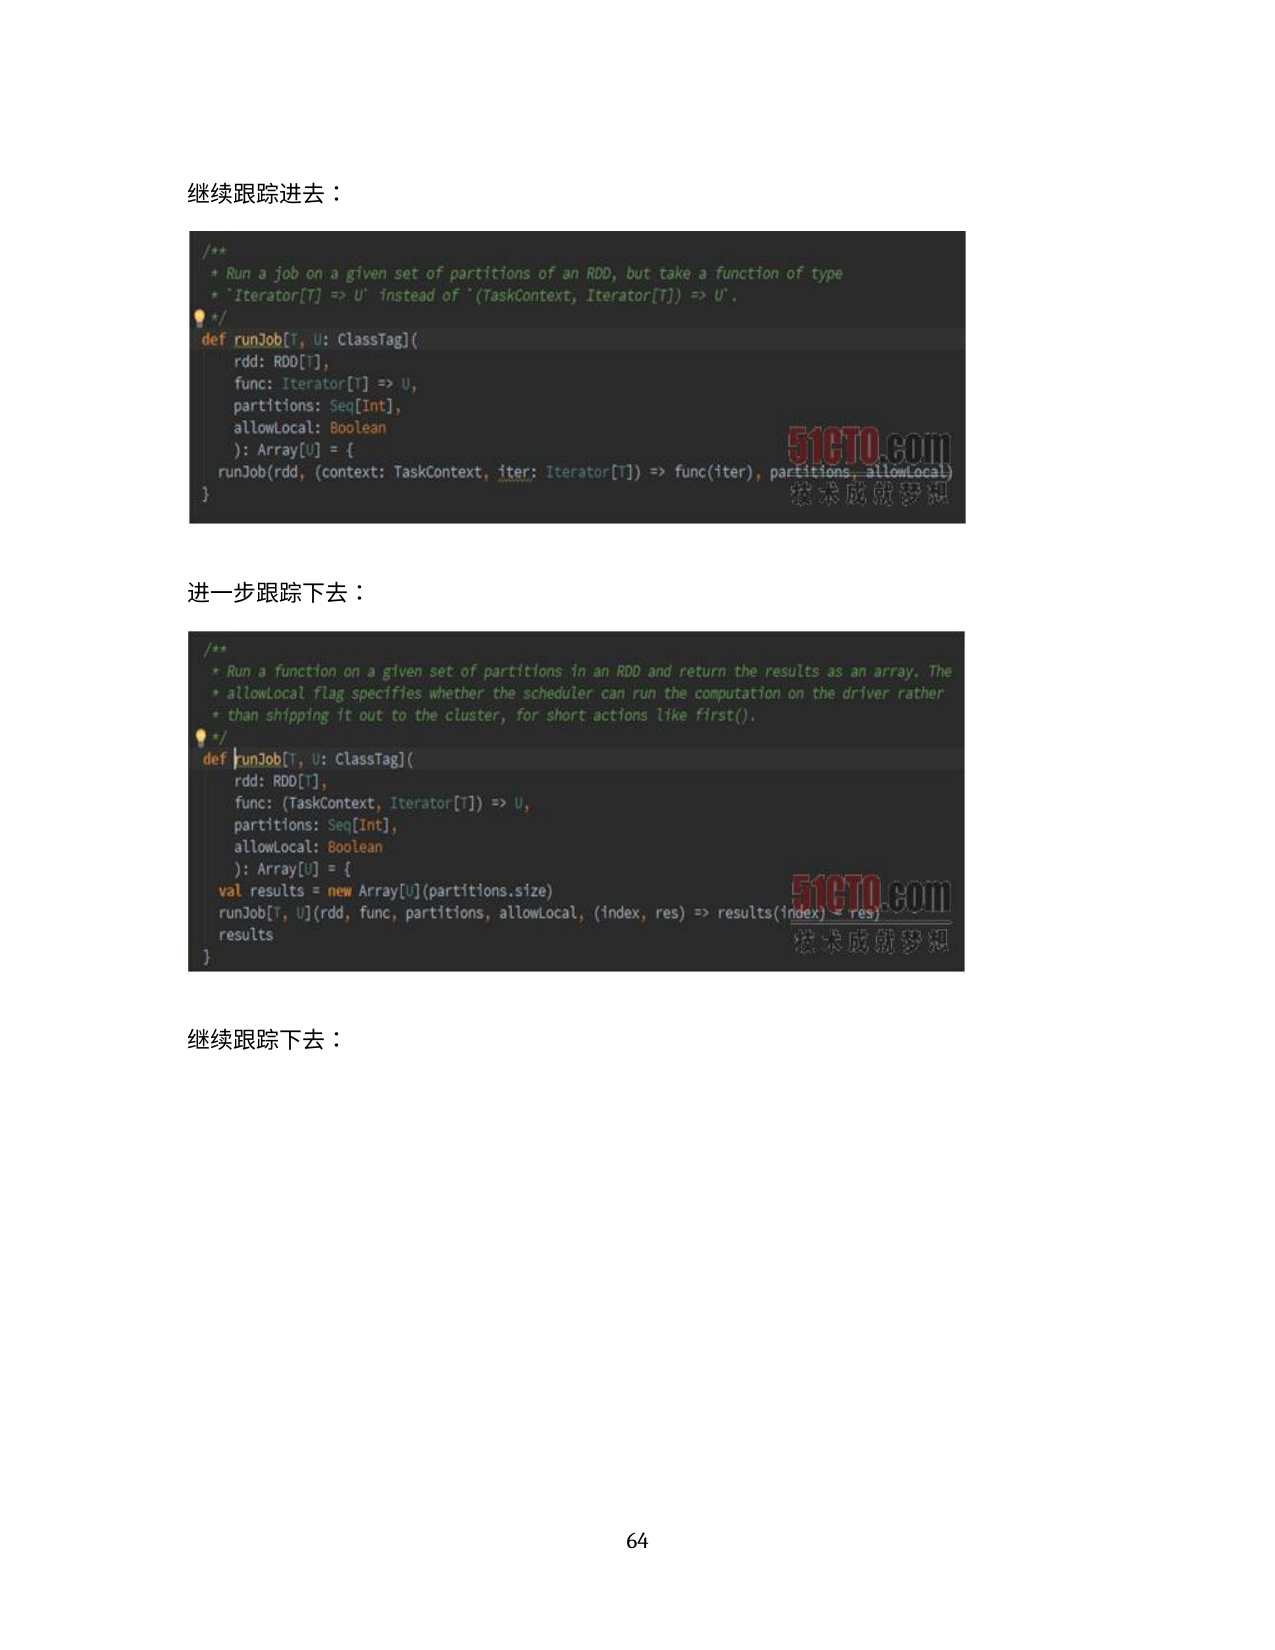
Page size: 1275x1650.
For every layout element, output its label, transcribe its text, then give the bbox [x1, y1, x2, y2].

picture [187, 630, 966, 975]
text 继续跟踪进去： [187, 150, 1087, 209]
text 继续跟踪下去： [187, 996, 1087, 1056]
picture [187, 231, 966, 527]
text 进一步跟踪下去： [187, 549, 1087, 608]
